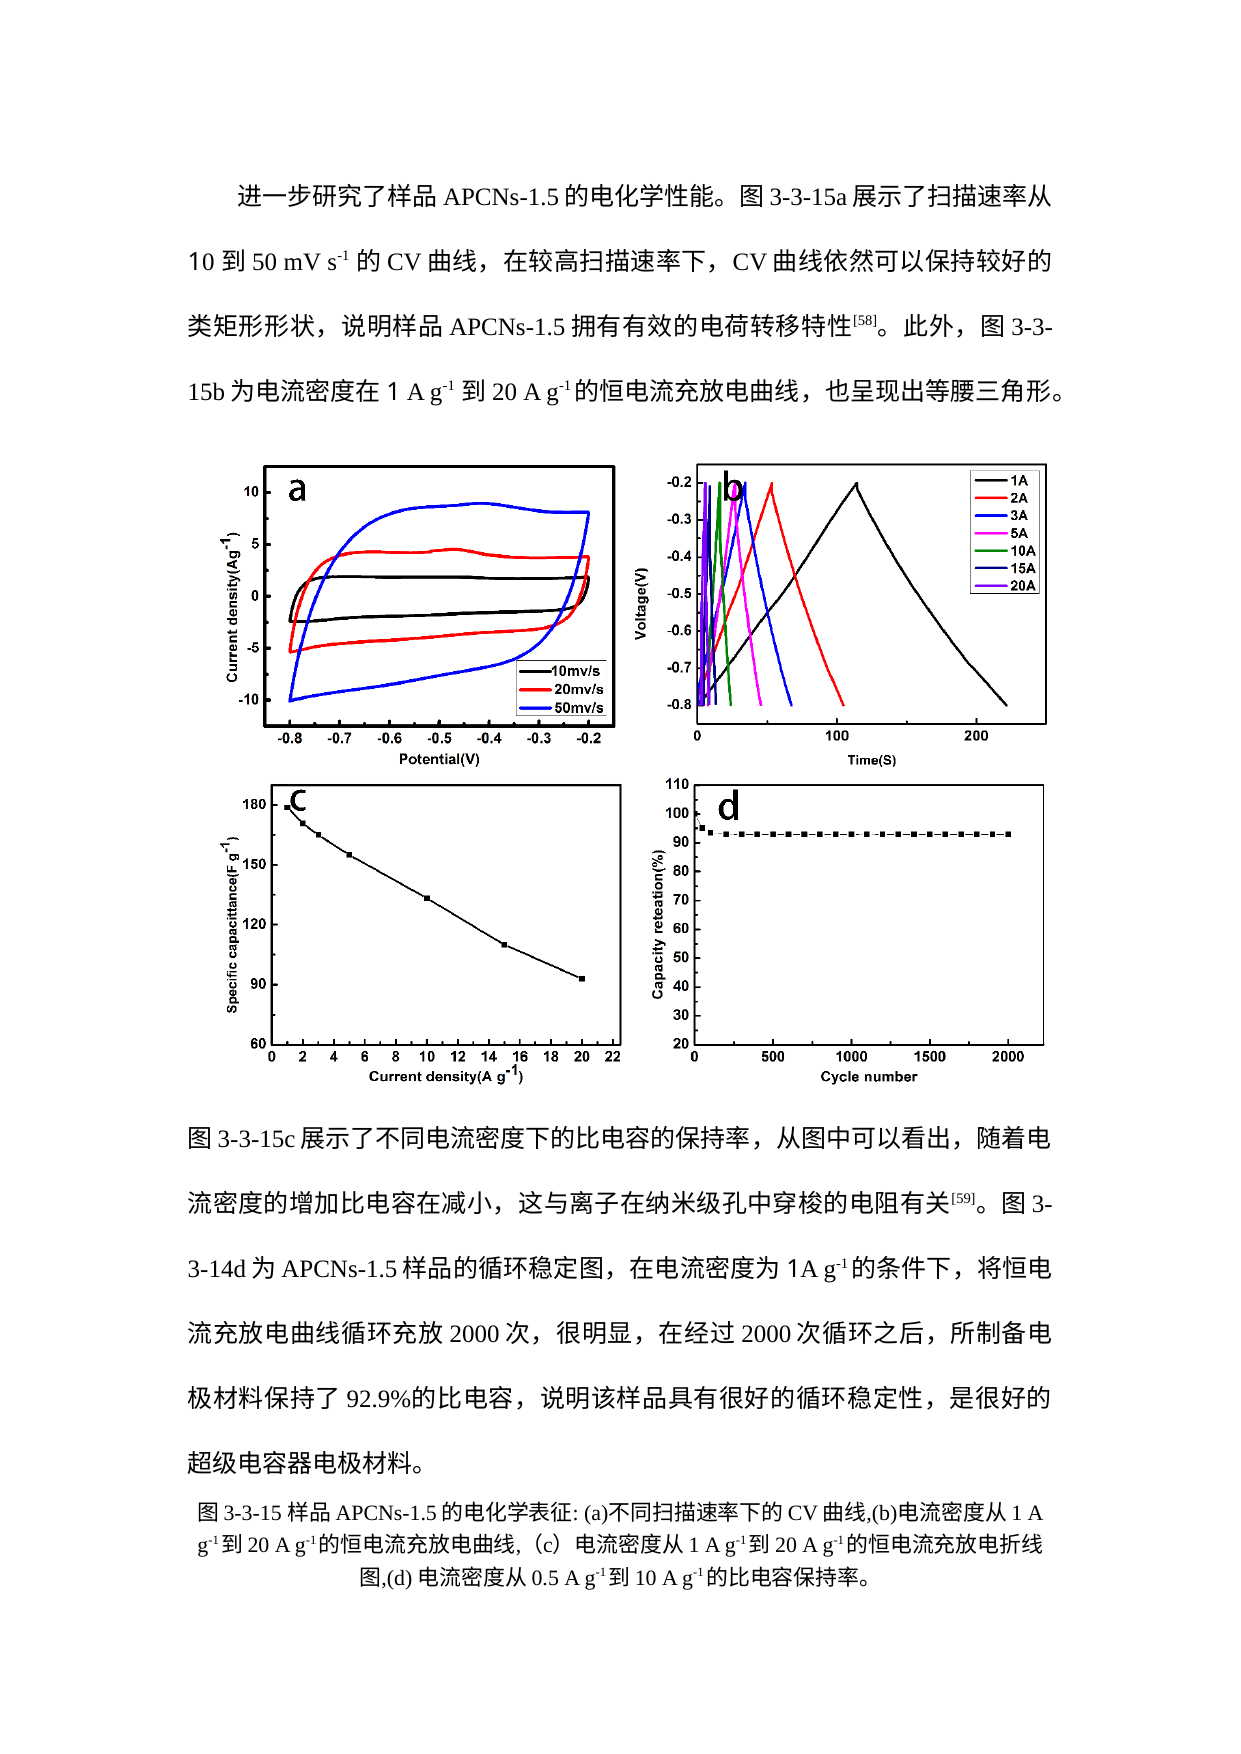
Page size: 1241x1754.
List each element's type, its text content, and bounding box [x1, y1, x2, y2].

picture [217, 440, 1055, 1100]
text 图3-3-15 样品APCNs-1.5的电化学表征: (a)不同扫描速率下的CV曲线,(b)电流密度从1 A g-1到20 A g-1的恒电流充放电曲线,（c）电流密度从1 A g-1到20 A g-1的恒电流充放电折线图,(d) 电流密度从0.5 A g-1到10 A g-1的比电容保持率。 [187, 1494, 1053, 1592]
